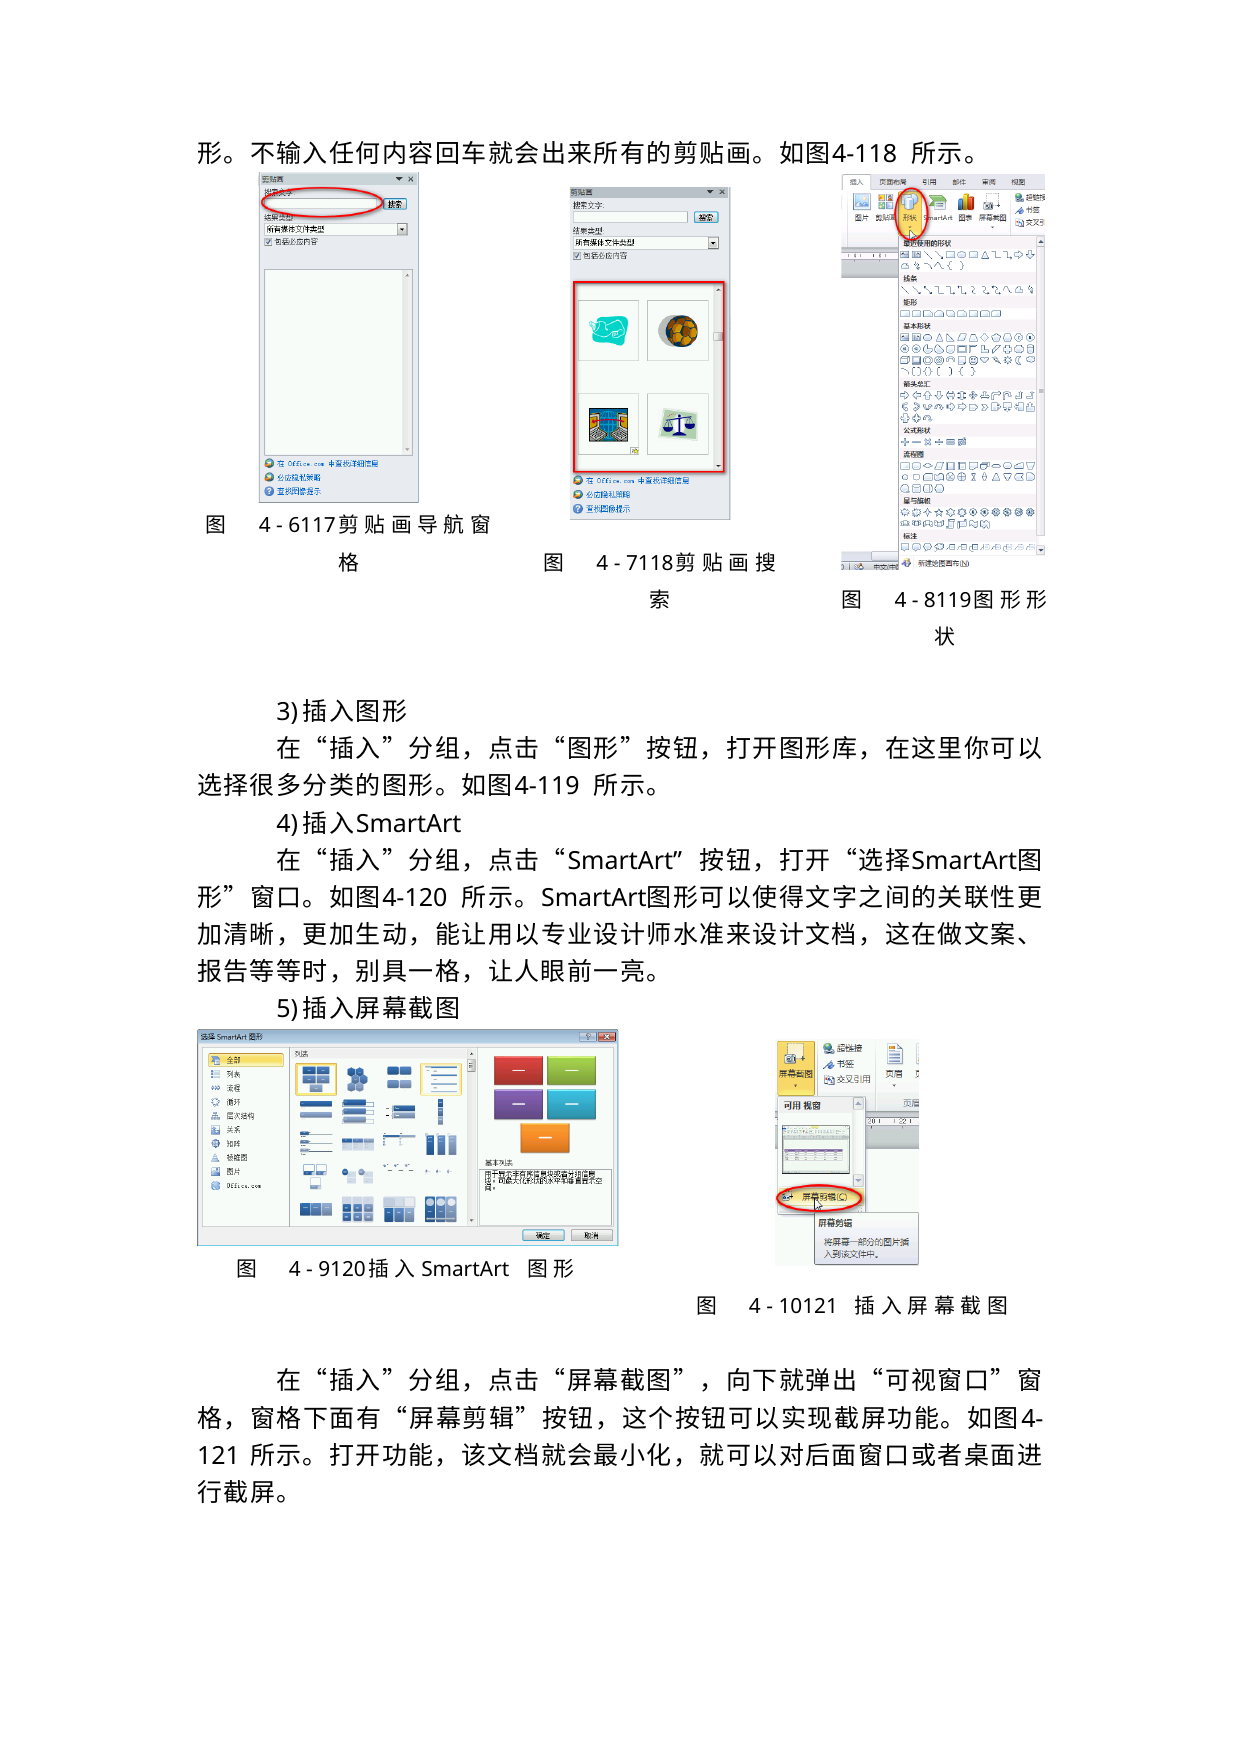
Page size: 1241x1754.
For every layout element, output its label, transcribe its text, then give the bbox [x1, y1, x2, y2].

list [197, 133, 1043, 170]
picture [841, 174, 1045, 570]
list 插入屏幕截图 [250, 988, 1043, 1026]
picture [258, 172, 419, 503]
list 在“插入”分组，点击“屏幕截图”，向下就弹出“可视窗口”窗格，窗格下面有“屏幕剪辑”按钮，这个按钮可以实现截屏功能。如图4-121所示。打开功能，该文档就会最小化，就可以对后面窗口或者桌面进行截屏。 [197, 1360, 1043, 1509]
picture [196, 1029, 619, 1246]
table_header 图 4 - 剪贴画导航窗格 [186, 170, 517, 654]
list 插入图形 [250, 691, 1043, 728]
list 在“插入”分组，点击“SmartArt”按钮，打开“选择SmartArt图形”窗口。如图4-120所示。SmartArt图形可以使得文字之间的关联性更加清晰，更加生动，能让用以专业设计师水准来设计文档，这在做文案、报告等等时，别具一格，让人眼前一亮。 [197, 840, 1043, 988]
picture [775, 1039, 919, 1266]
table_header 图 4 - 插入屏幕截图 [630, 1026, 1074, 1323]
table_header 图 4 - 图形形状 [795, 170, 1074, 654]
table_header 图 4 - 插入SmartArt图形 [186, 1026, 630, 1323]
list 在“插入”分组，点击“图形”按钮，打开图形库，在这里你可以选择很多分类的图形。如图4-119所示。 [197, 728, 1043, 803]
table_header 图 4 - 剪贴画搜索 [517, 170, 795, 654]
picture [569, 187, 731, 520]
list 插入SmartArt [250, 803, 1043, 840]
